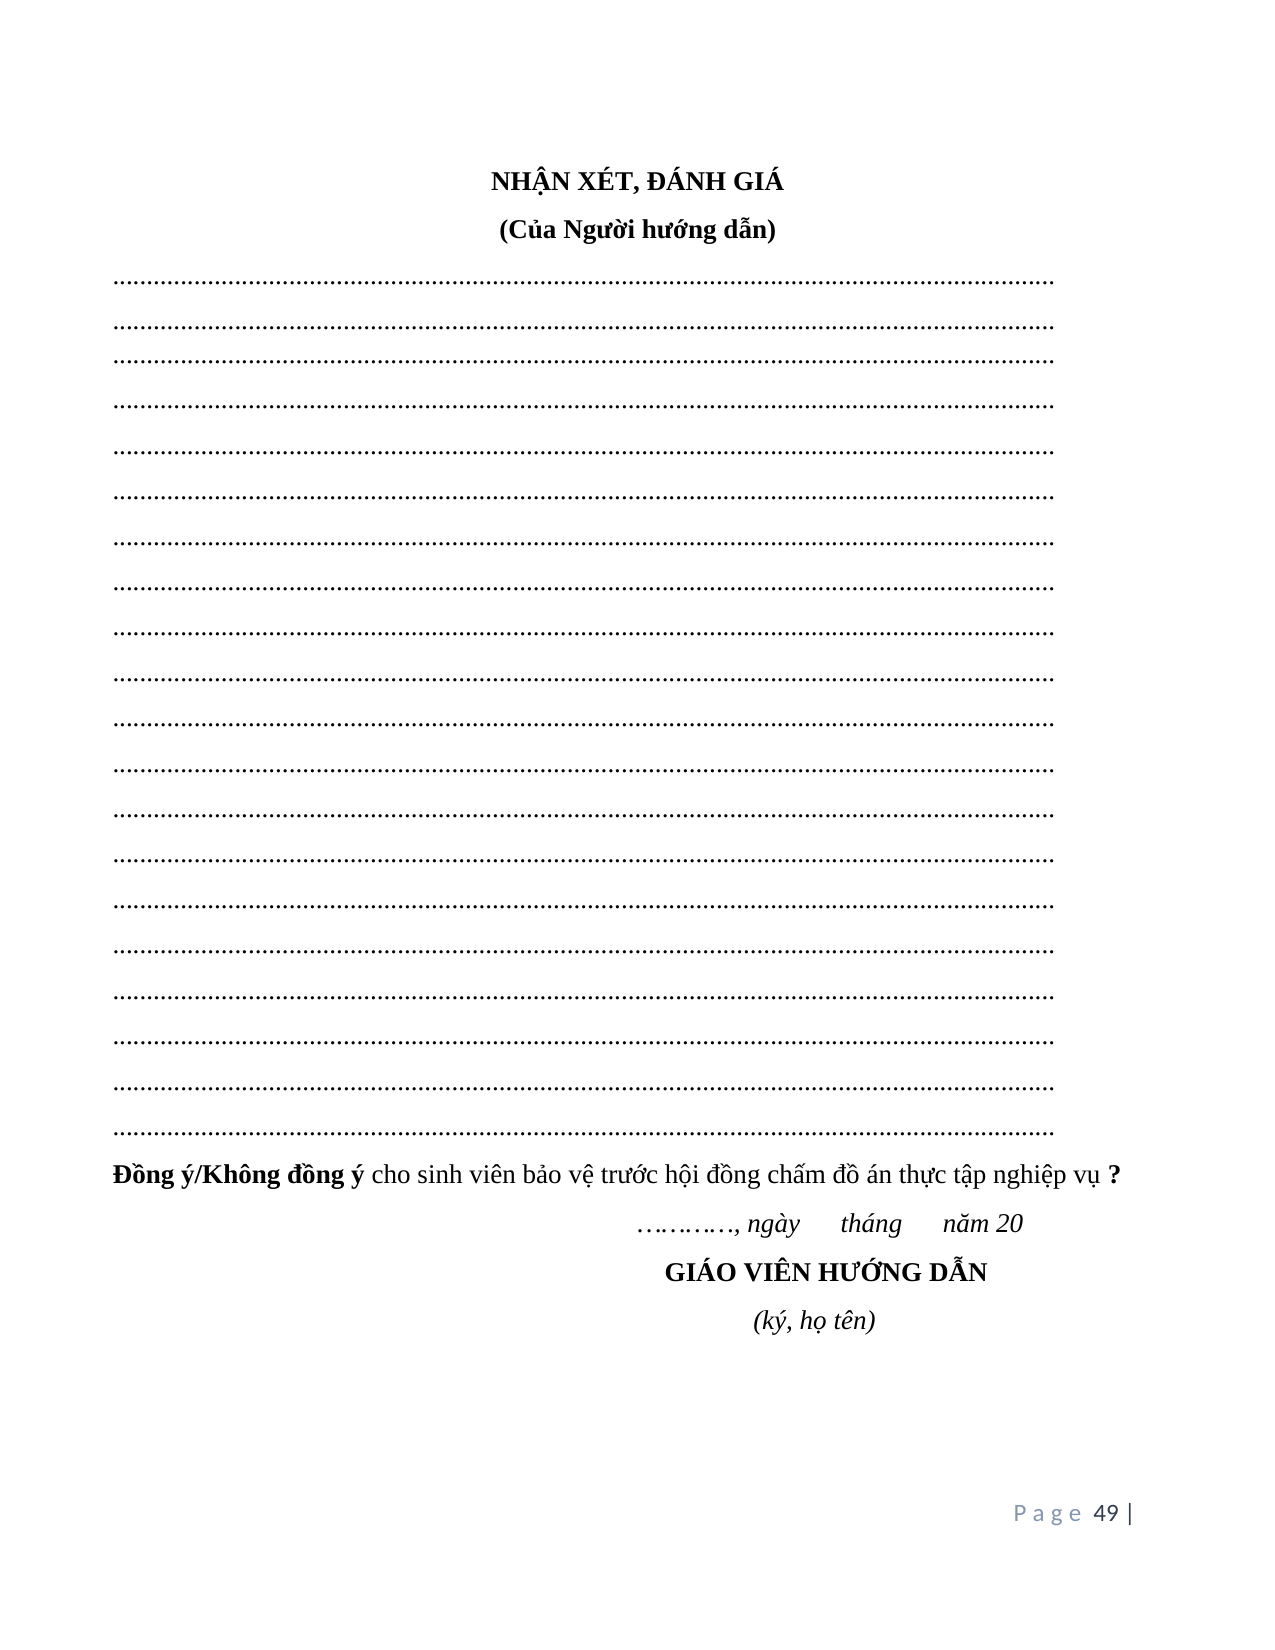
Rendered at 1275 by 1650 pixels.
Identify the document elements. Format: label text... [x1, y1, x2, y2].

text GIÁO VIÊN HƯỚNG DẪN [562, 1256, 1162, 1287]
text NHẬN XÉT, ĐÁNH GIÁ [112, 165, 1162, 196]
text (ký, họ tên) [637, 1304, 1162, 1335]
text …………, ngày tháng năm 20 [112, 1207, 1162, 1238]
text Đồng ý/Không đồng ý cho sinh viên bảo vệ trước hội đồng chấm đồ án thực tập nghiệp vụ ? [112, 1158, 1162, 1190]
text (Của Người hướng dẫn) [112, 213, 1162, 245]
